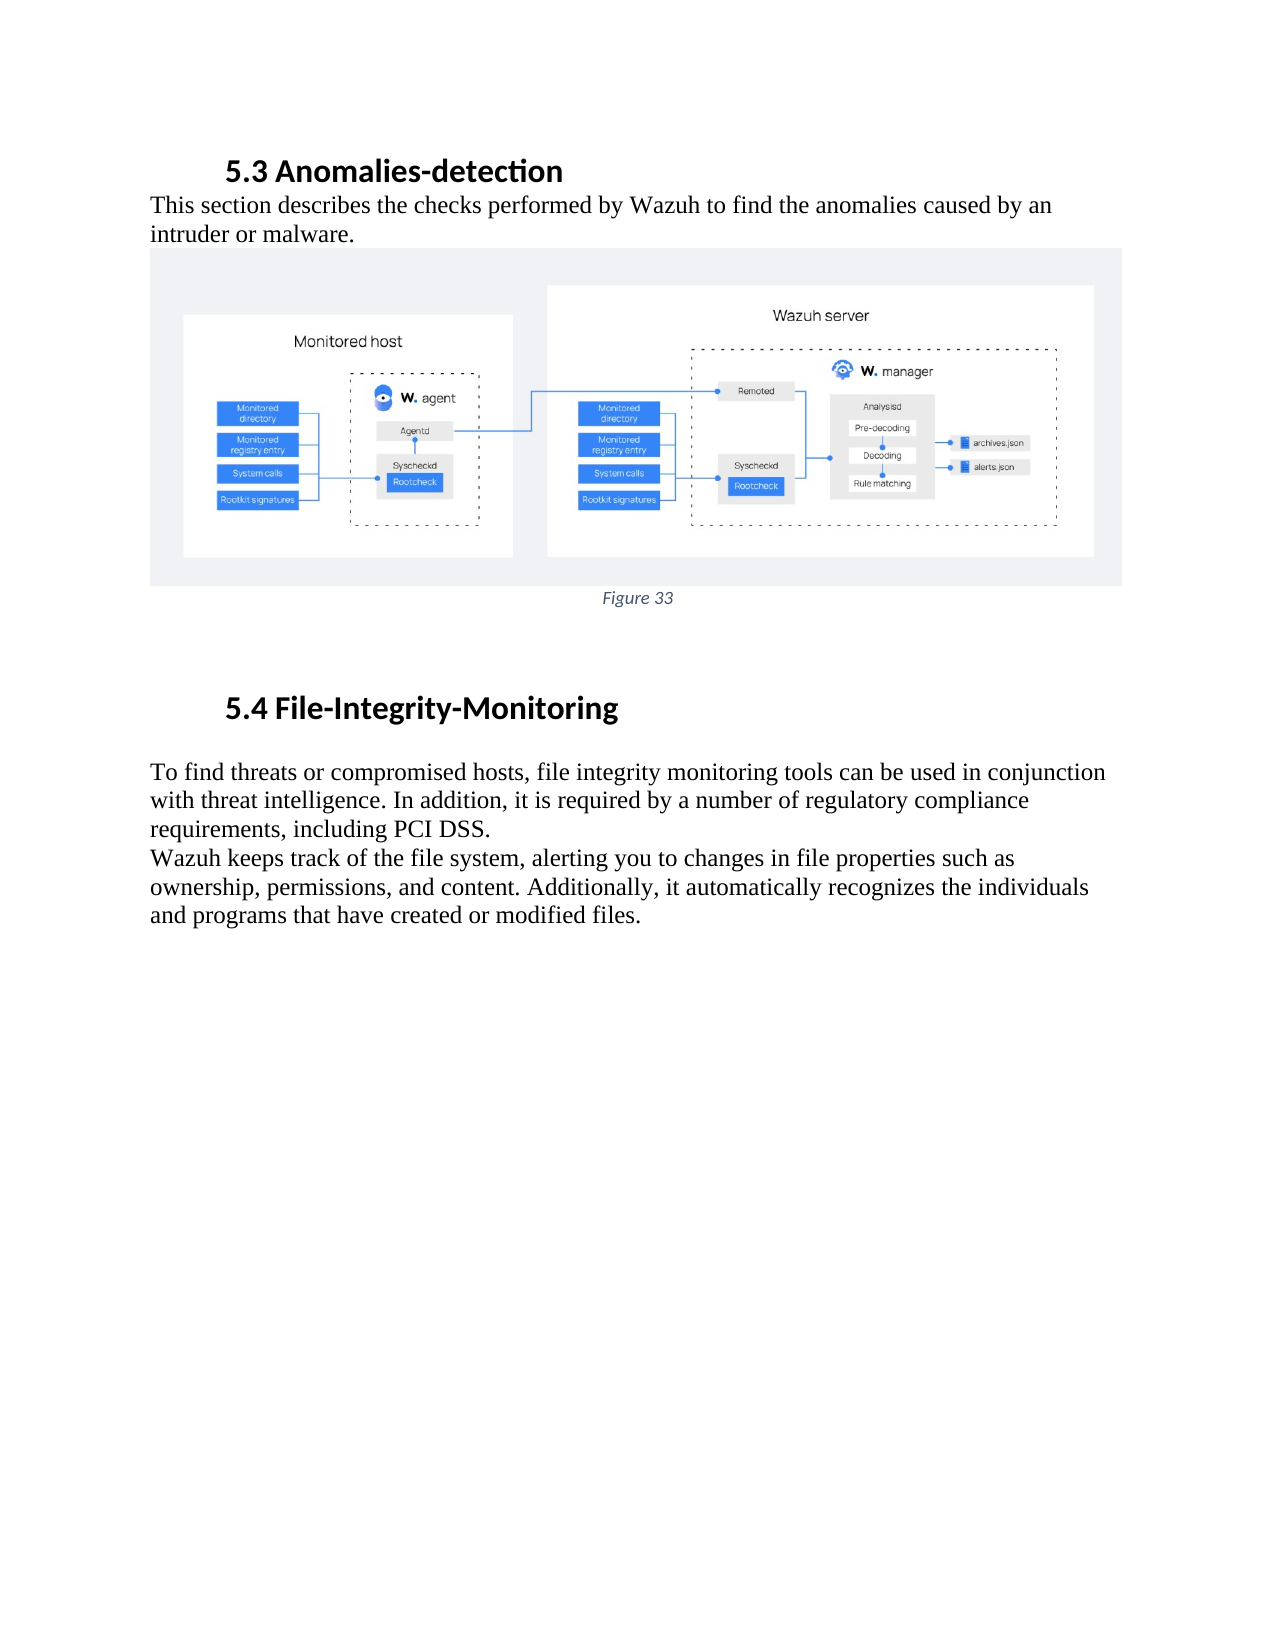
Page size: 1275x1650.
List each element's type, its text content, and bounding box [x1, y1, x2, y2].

picture [150, 248, 1122, 586]
text This section describes the checks performed by Wazuh to find the anomalies caused by an intruder or malware. [150, 191, 1125, 248]
subtitle File-Integrity-Monitoring [225, 687, 1221, 728]
text Figure 33 [151, 586, 1124, 609]
text Wazuh keeps track of the file system, alerting you to changes in file properties such as ownership, permissions, and content. Additionally, it automatically recognizes the individuals and programs that have created or modified files. [150, 843, 1092, 929]
subtitle Anomalies-detection [225, 150, 1221, 191]
text To find threats or compromised hosts, file integrity monitoring tools can be used in conjunction with threat intelligence. In addition, it is required by a number of regulatory compliance requirements, including PCI DSS. [150, 757, 1108, 843]
